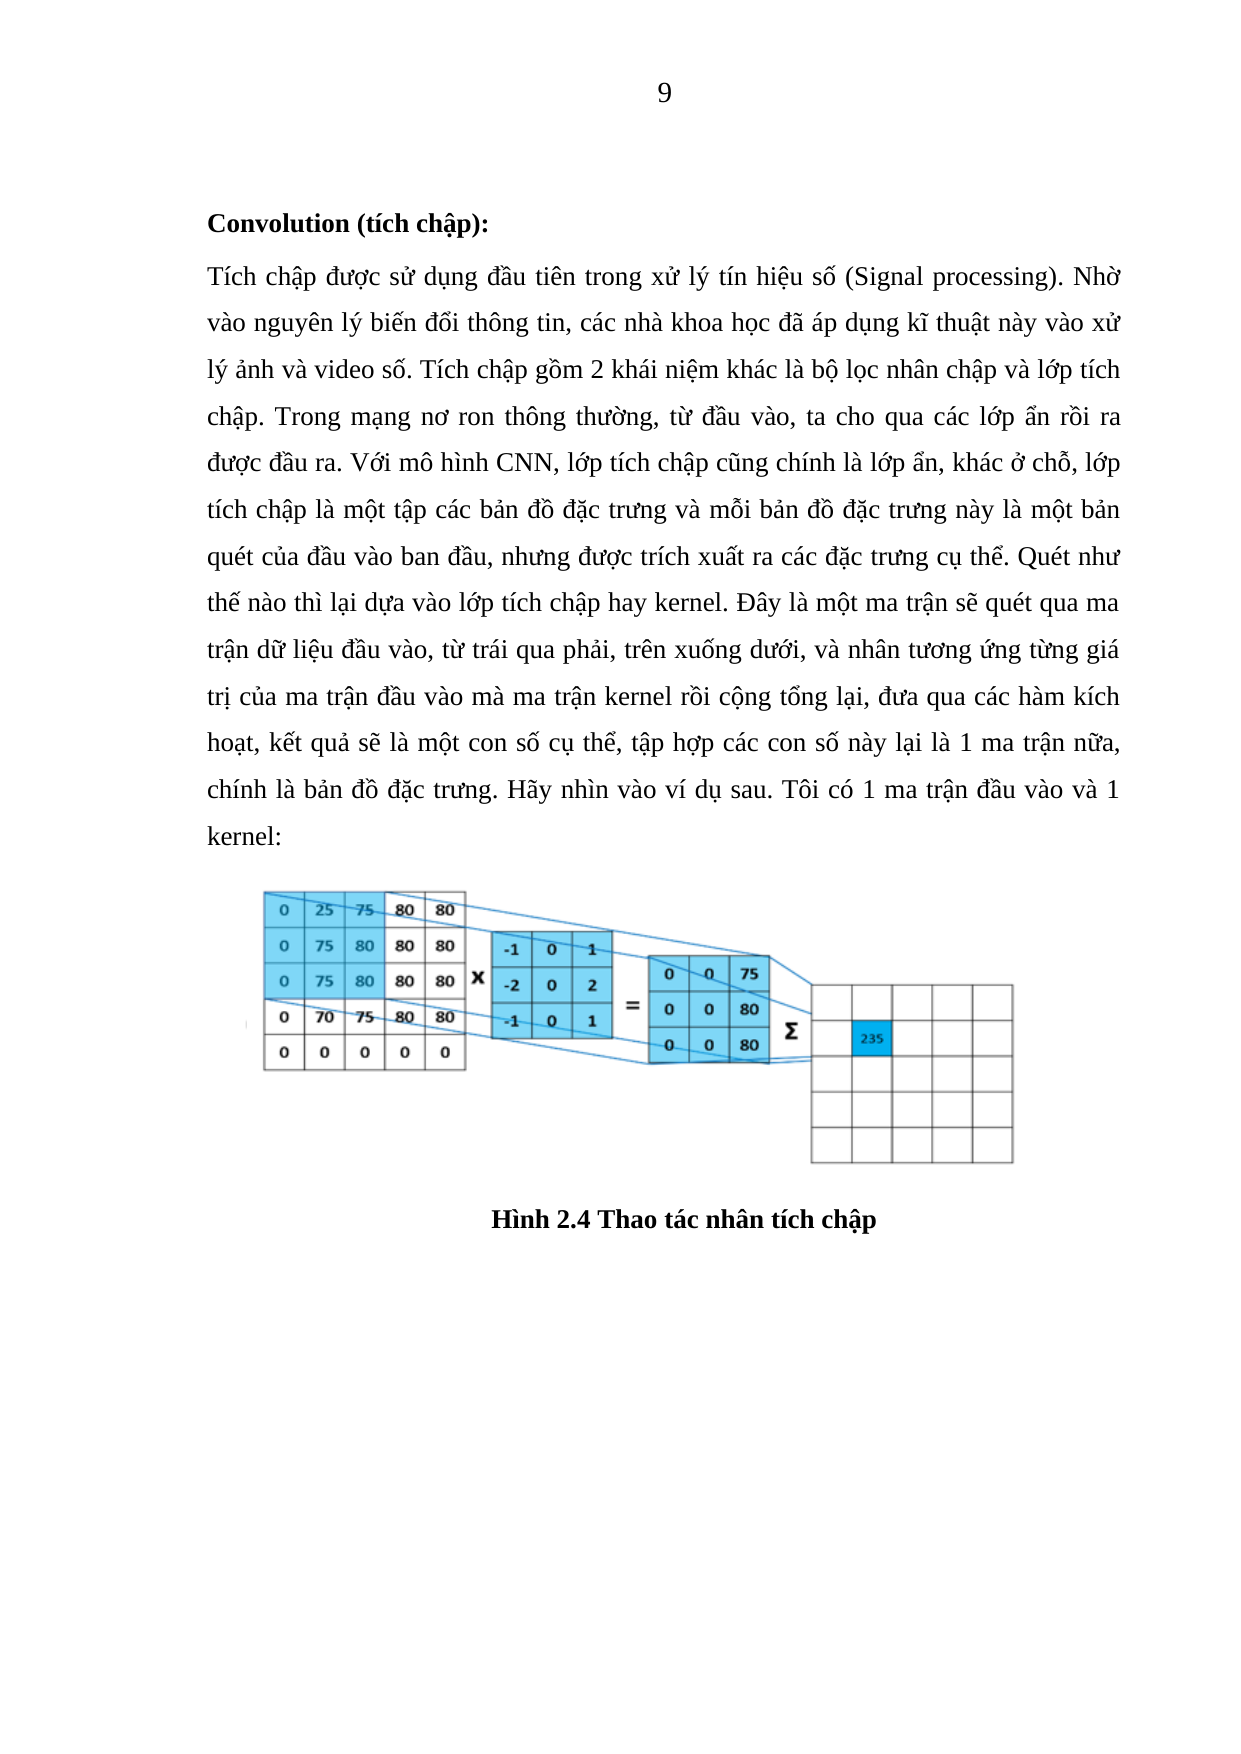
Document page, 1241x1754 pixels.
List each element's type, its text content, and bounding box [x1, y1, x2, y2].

text Tích chập được sử dụng đầu tiên trong xử lý tín hiệu số (Signal processing). Nhờ vào nguyên lý biến đổi thông tin, các nhà khoa học đã áp dụng kĩ thuật này vào xử lý ảnh và video số. Tích chập gồm 2 khái niệm khác là bộ lọc nhân chập và lớp tích chập. Trong mạng nơ ron thông thường, từ đầu vào, ta cho qua các lớp ẩn rồi ra được đầu ra. Với mô hình CNN, lớp tích chập cũng chính là lớp ẩn, khác ở chỗ, lớp tích chập là một tập các bản đồ đặc trưng và mỗi bản đồ đặc trưng này là một bản quét của đầu vào ban đầu, nhưng được trích xuất ra các đặc trưng cụ thể. Quét như thế nào thì lại dựa vào lớp tích chập hay kernel. Đây là một ma trận sẽ quét qua ma trận dữ liệu đầu vào, từ trái qua phải, trên xuống dưới, và nhân tương ứng từng giá trị của ma trận đầu vào mà ma trận kernel rồi cộng tổng lại, đưa qua các hàm kích hoạt, kết quả sẽ là một con số cụ thể, tập hợp các con số này lại là 1 ma trận nữa, chính là bản đồ đặc trưng. Hãy nhìn vào ví dụ sau. Tôi có 1 ma trận đầu vào và 1 kernel: [207, 260, 1122, 851]
picture [245, 872, 1034, 1179]
text Hình 2.4 Thao tác nhân tích chập [246, 1203, 1122, 1235]
text Convolution (tích chập): [207, 207, 1122, 238]
